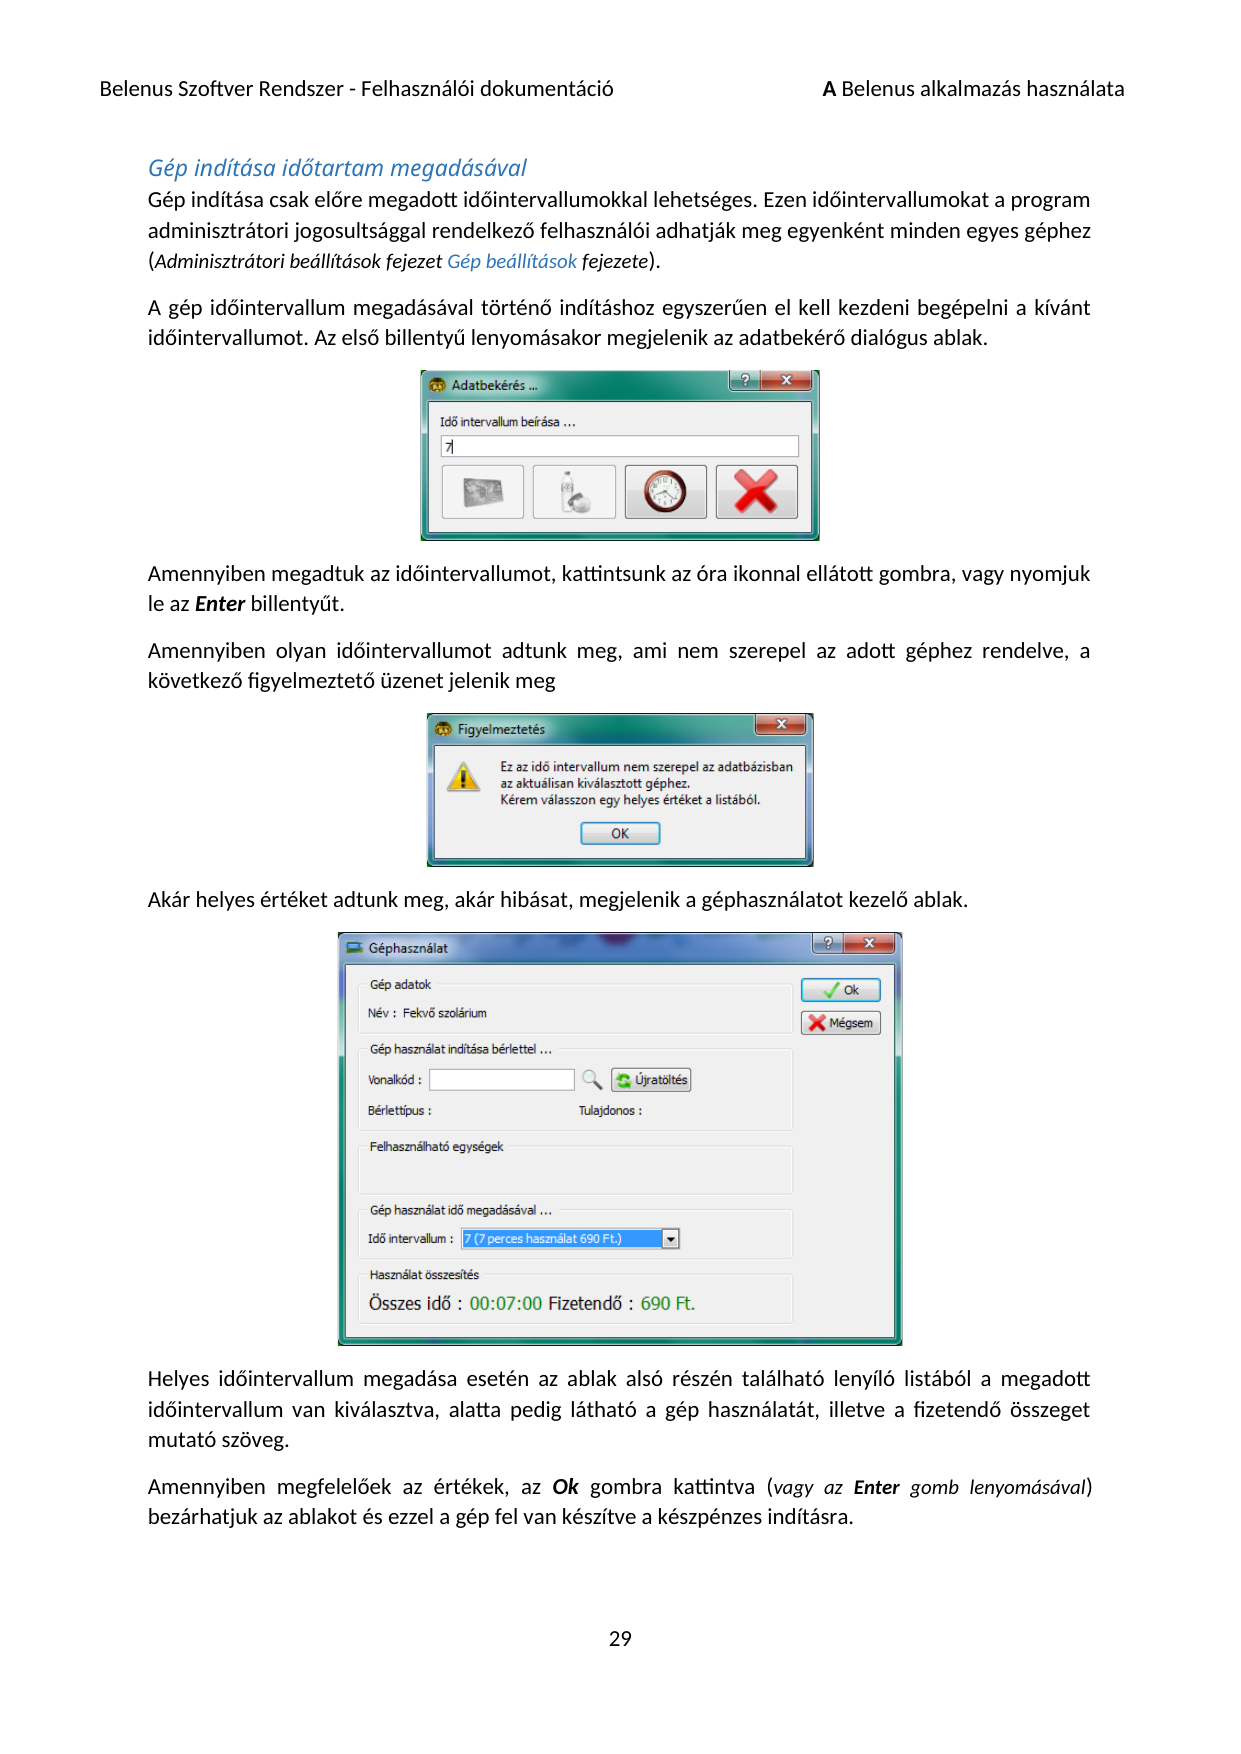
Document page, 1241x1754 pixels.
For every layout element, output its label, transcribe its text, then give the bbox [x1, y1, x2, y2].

text Amennyiben megadtuk az időintervallumot, kattintsunk az óra ikonnal ellátott gombra, vagy nyomjuk le az Enter billentyűt. [148, 559, 1093, 618]
picture [426, 713, 814, 867]
text Amennyiben megfelelőek az értékek, az Ok gombra kattintva (vagy az Enter gomb lenyomásával) bezárhatjuk az ablakot és ezzel a gép fel van készítve a készpénzes indításra. [148, 1472, 1093, 1530]
text Helyes időintervallum megadása esetén az ablak alsó részén található lenyíló listából a megadott időintervallum van kiválasztva, alatta pedig látható a gép használatát, illetve a fizetendő összeget mutató szöveg. [148, 1364, 1093, 1453]
text Gép indítása csak előre megadott időintervallumokkal lehetséges. Ezen időintervallumokat a program adminisztrátori jogosultsággal rendelkező felhasználói adhatják meg egyenként minden egyes géphez (Adminisztrátori beállítások fejezet Gép beállítások fejezete). [148, 186, 1093, 274]
picture [337, 932, 903, 1346]
text Akár helyes értéket adtunk meg, akár hibásat, megjelenik a géphasználatot kezelő ablak. [148, 885, 1093, 913]
text A gép időintervallum megadásával történő indításhoz egyszerűen el kell kezdeni begépelni a kívánt időintervallumot. Az első billentyű lenyomásakor megjelenik az adatbekérő dialógus ablak. [148, 293, 1093, 351]
text Amennyiben olyan időintervallumot adtunk meg, ami nem szerepel az adott géphez rendelve, a következő figyelmeztető üzenet jelenik meg [148, 636, 1093, 695]
picture [420, 370, 820, 541]
subtitle Gép indítása időtartam megadásával [148, 152, 1093, 183]
